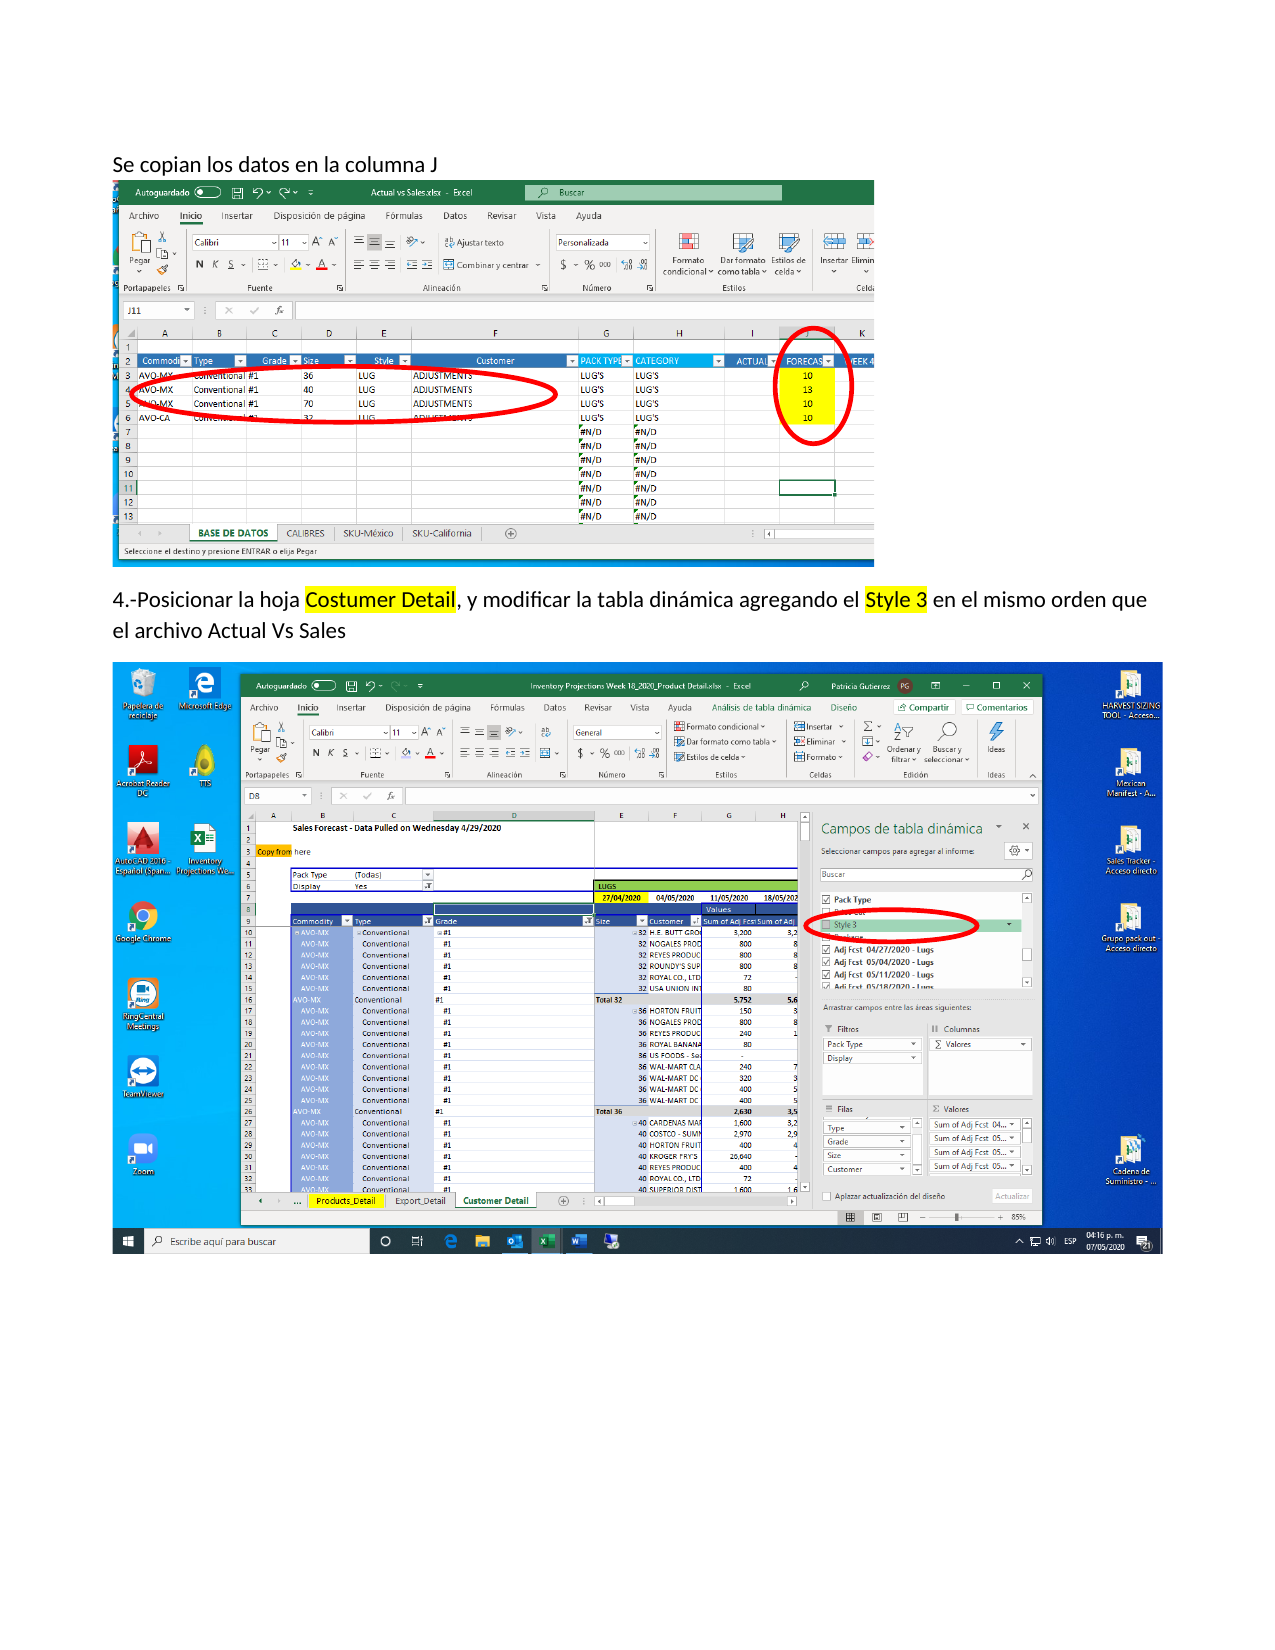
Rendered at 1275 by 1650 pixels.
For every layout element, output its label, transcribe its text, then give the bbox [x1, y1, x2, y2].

picture [112, 180, 875, 567]
picture [190, 745, 214, 775]
picture [128, 1056, 158, 1086]
picture [190, 668, 220, 698]
picture [128, 823, 158, 853]
picture [124, 1014, 140, 1019]
picture [129, 705, 152, 710]
picture [132, 669, 155, 696]
picture [124, 1091, 149, 1096]
picture [191, 824, 215, 852]
picture [112, 662, 1163, 1254]
picture [128, 978, 158, 1008]
text 4.-Posicionar la hoja Costumer Detail, y modificar la tabla dinámica agregando el Style 3 en el mismo orden que el archivo Actual Vs Sales [112, 586, 1162, 644]
picture [128, 902, 157, 931]
picture [128, 746, 157, 775]
picture [128, 1134, 157, 1163]
